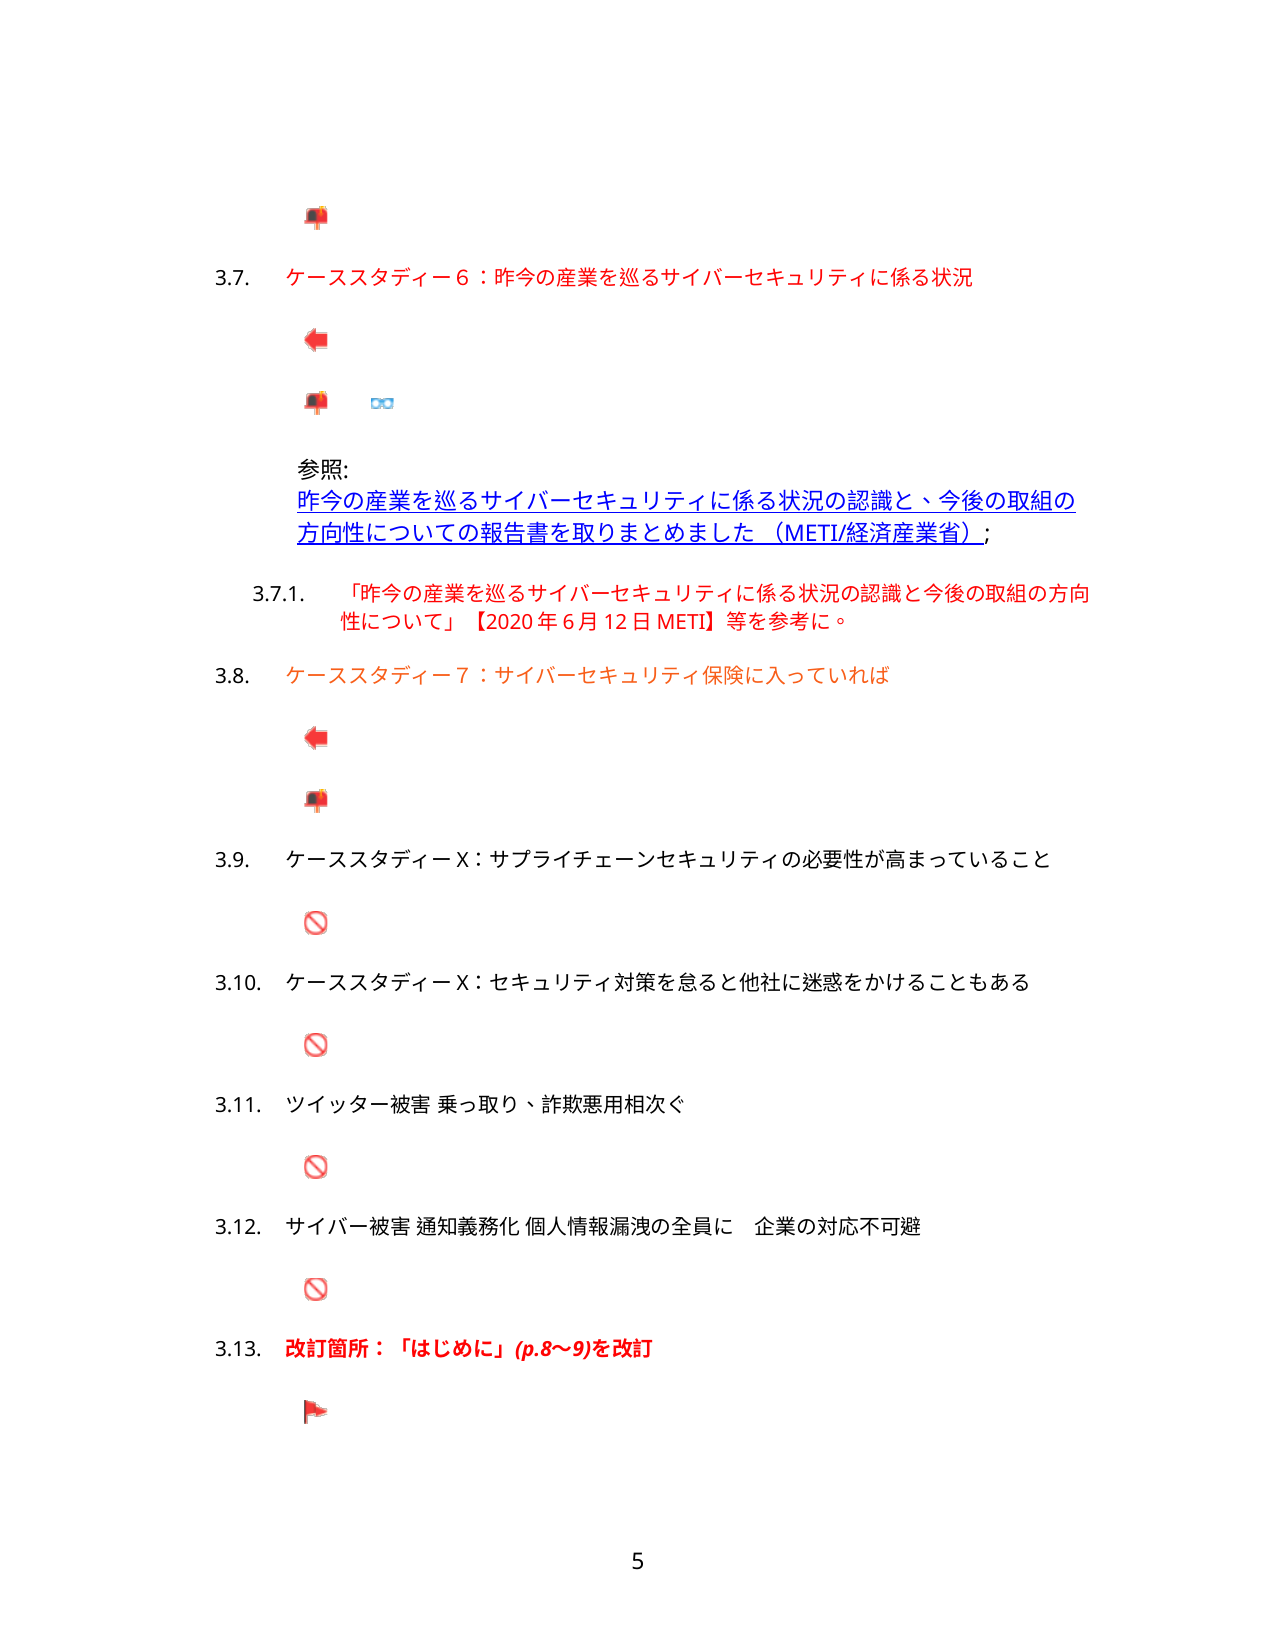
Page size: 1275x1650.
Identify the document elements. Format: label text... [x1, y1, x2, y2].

list 「昨今の産業を巡るサイバーセキュリティに係る状況の認識と今後の取組の方向性について」【2020年6月12日METI】等を参考に。 [252, 579, 1098, 636]
list ケーススタディーX：サプライチェーンセキュリティの必要性が高まっていること [215, 846, 1098, 874]
picture [371, 391, 394, 415]
picture [304, 391, 328, 415]
text 昨今の産業を巡るサイバーセキュリティに係る状況の認識と、今後の取組の方向性についての報告書を取りまとめました （METI/経済産業省）; [297, 485, 1098, 548]
list ケーススタディーX：セキュリティ対策を怠ると他社に迷惑をかけることもある [215, 968, 1098, 996]
picture [304, 911, 328, 935]
picture [304, 206, 328, 230]
picture [304, 1155, 328, 1179]
list ツイッター被害 乗っ取り、詐欺悪用相次ぐ [215, 1090, 1098, 1118]
list ケーススタディー７：サイバーセキュリティ保険に入っていれば [215, 661, 1098, 689]
picture [304, 1278, 328, 1301]
list ケーススタディー６：昨今の産業を巡るサイバーセキュリティに係る状況 [215, 263, 1098, 291]
picture [304, 726, 328, 750]
picture [304, 1400, 328, 1424]
picture [304, 789, 328, 813]
picture [304, 1033, 328, 1057]
list 改訂箇所：「はじめに」(p.8～9)を改訂 [215, 1334, 1098, 1363]
list サイバー被害 通知義務化 個人情報漏洩の全員に 企業の対応不可避 [215, 1212, 1098, 1241]
list 参照: [297, 454, 1098, 485]
picture [304, 328, 328, 352]
